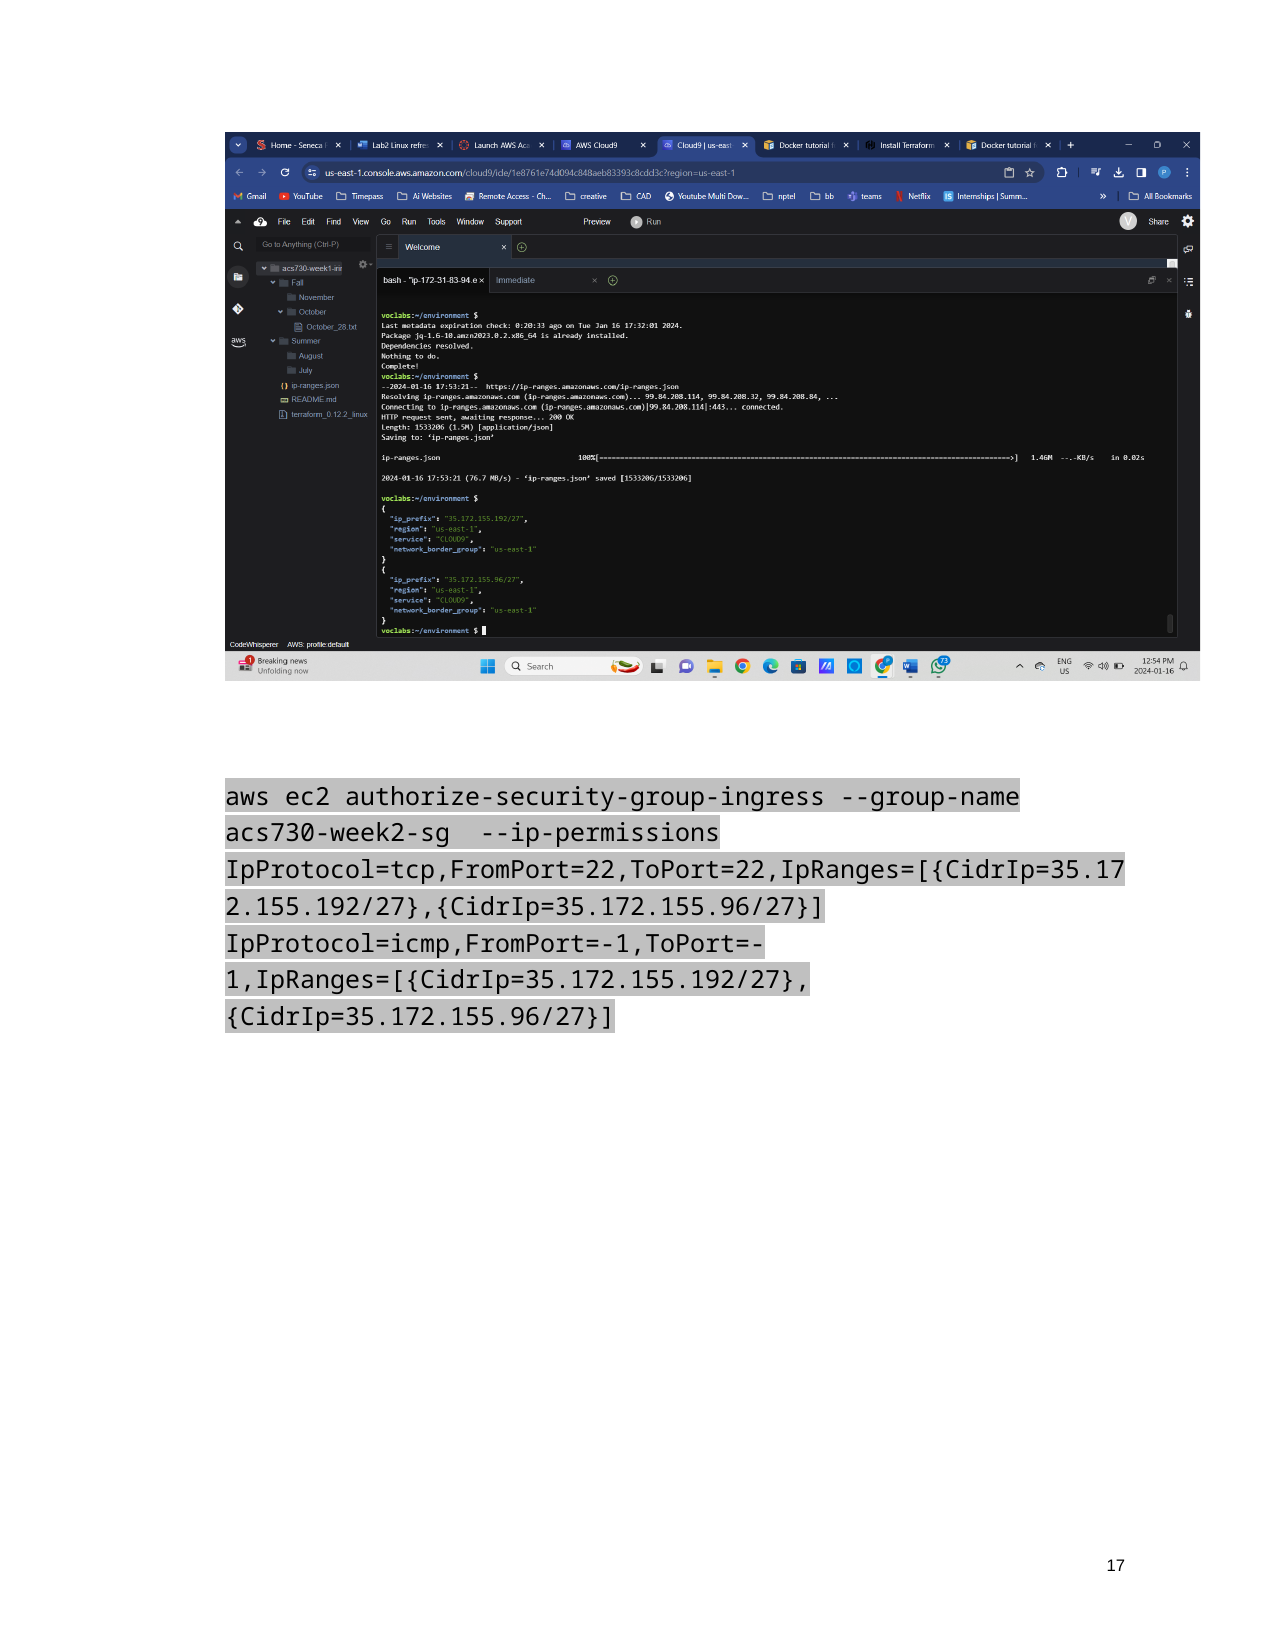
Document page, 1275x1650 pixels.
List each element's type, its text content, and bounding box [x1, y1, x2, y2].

text aws ec2 authorize-security-group-ingress --group-name acs730-week2-sg --ip-permissions IpProtocol=tcp,FromPort=22,ToPort=22,IpRanges=[{CidrIp=35.172.155.192/27},{CidrIp=35.172.155.96/27}] IpProtocol=icmp,FromPort=-1,ToPort=-1,IpRanges=[{CidrIp=35.172.155.192/27},{CidrIp=35.172.155.96/27}] [225, 778, 1125, 852]
text aws ec2 authorize-security-group-ingress --group-name acs730-week2-sg --ip-permissions IpProtocol=tcp,FromPort=22,ToPort=22,IpRanges=[{CidrIp=35.172.155.192/27},{CidrIp=35.172.155.96/27}] IpProtocol=icmp,FromPort=-1,ToPort=-1,IpRanges=[{CidrIp=35.172.155.192/27},{CidrIp=35.172.155.96/27}] [225, 886, 1125, 1033]
picture [225, 132, 1200, 681]
